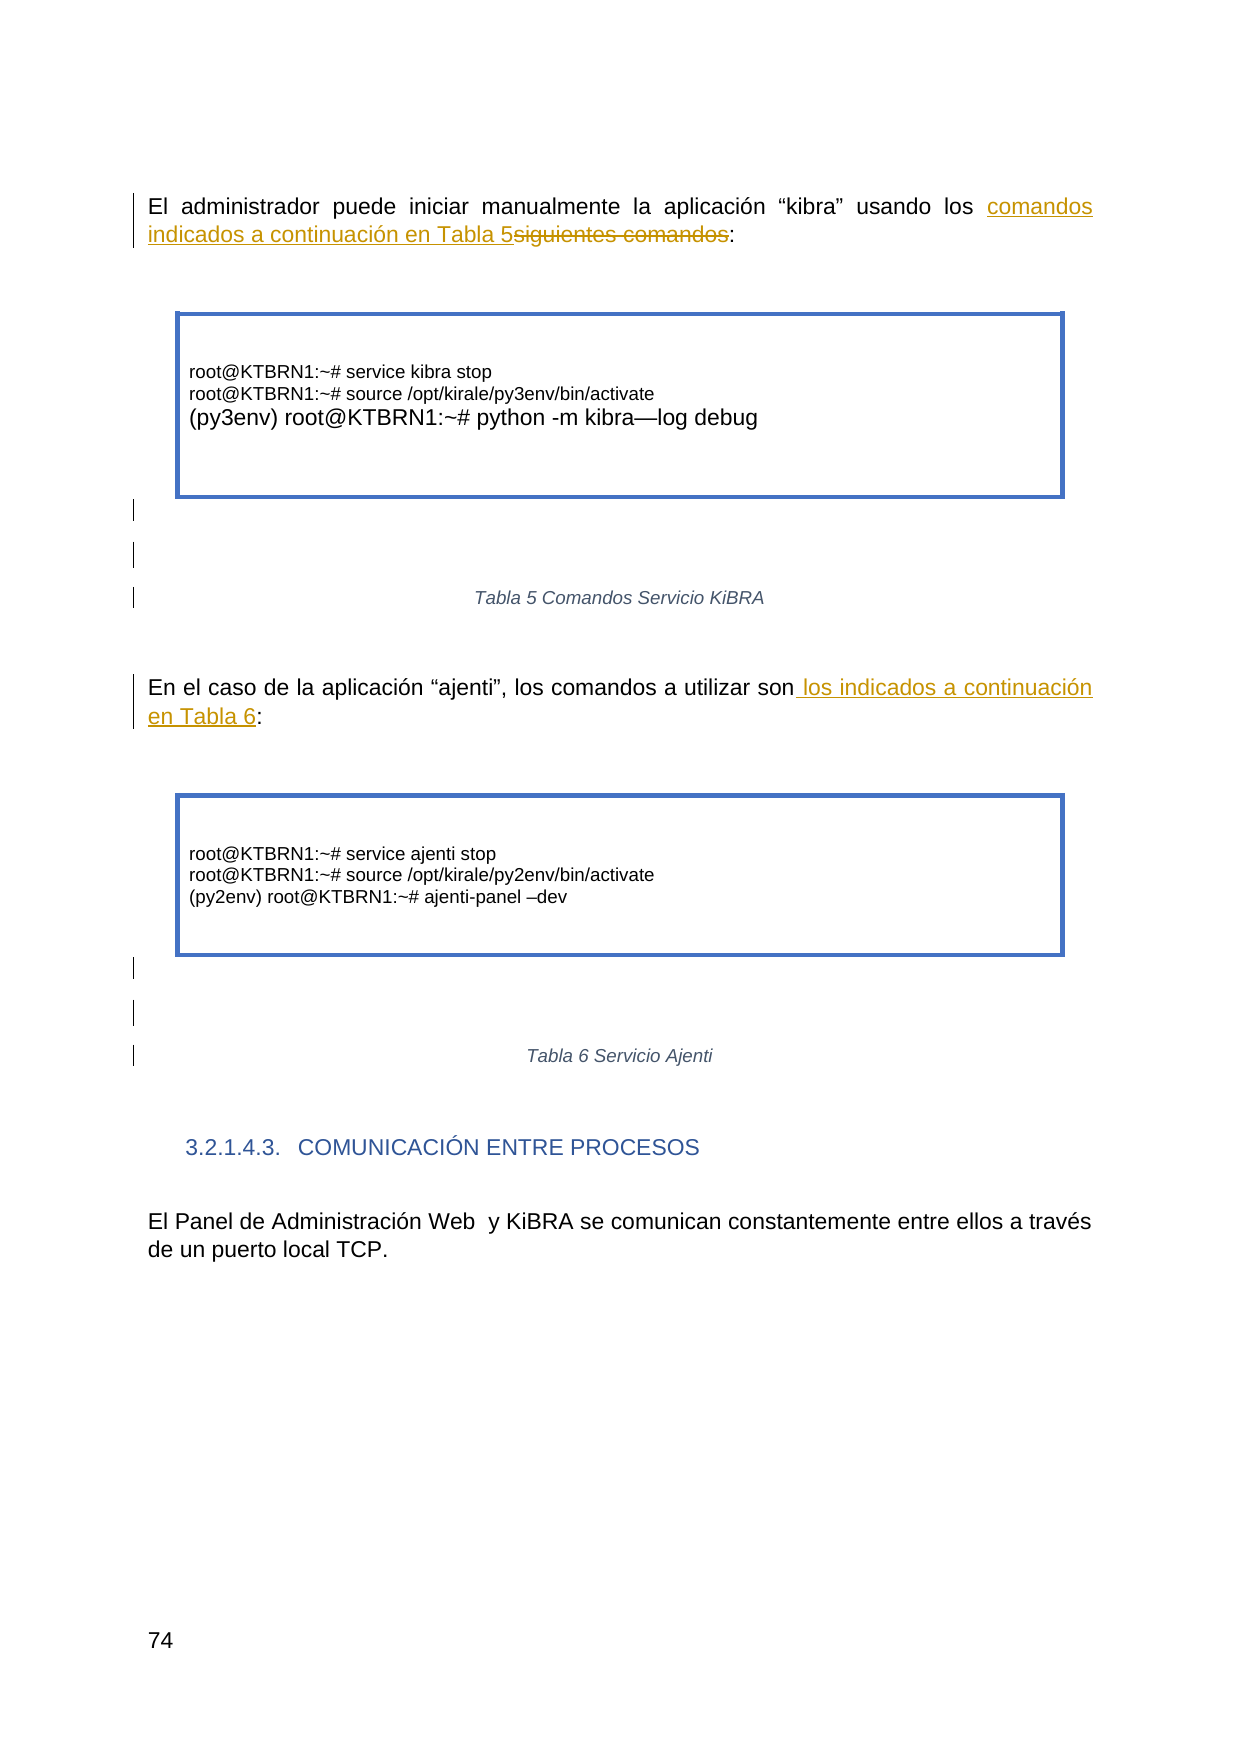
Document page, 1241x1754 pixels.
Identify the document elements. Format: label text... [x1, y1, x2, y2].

text Tabla Servicio Ajenti [148, 1045, 1092, 1066]
text El Panel de Administración Web y KiBRA se comunican constantemente entre ellos a través de un puerto local TCP. [148, 1208, 1092, 1263]
text Tabla Comandos Servicio KiBRA [148, 587, 1092, 608]
text En el caso de la aplicación “ajenti”, los comandos a utilizar son: [148, 674, 1092, 729]
text El administrador puede iniciar manualmente la aplicación “kibra” usando los : [148, 193, 1092, 248]
table_header root@KTBRN1:~# service kibra stop root@KTBRN1:~# source /opt/kirale/py3env/bin/activate (py3env) root@KTBRN1:~# python -m kibra—log debug [180, 316, 1060, 494]
subtitle COMUNICACIÓN ENTRE PROCESOS [185, 1134, 1092, 1161]
table_header root@KTBRN1:~# service ajenti stop root@KTBRN1:~# source /opt/kirale/py2env/bin/activate (py2env) root@KTBRN1:~# ajenti-panel –dev [180, 798, 1060, 952]
